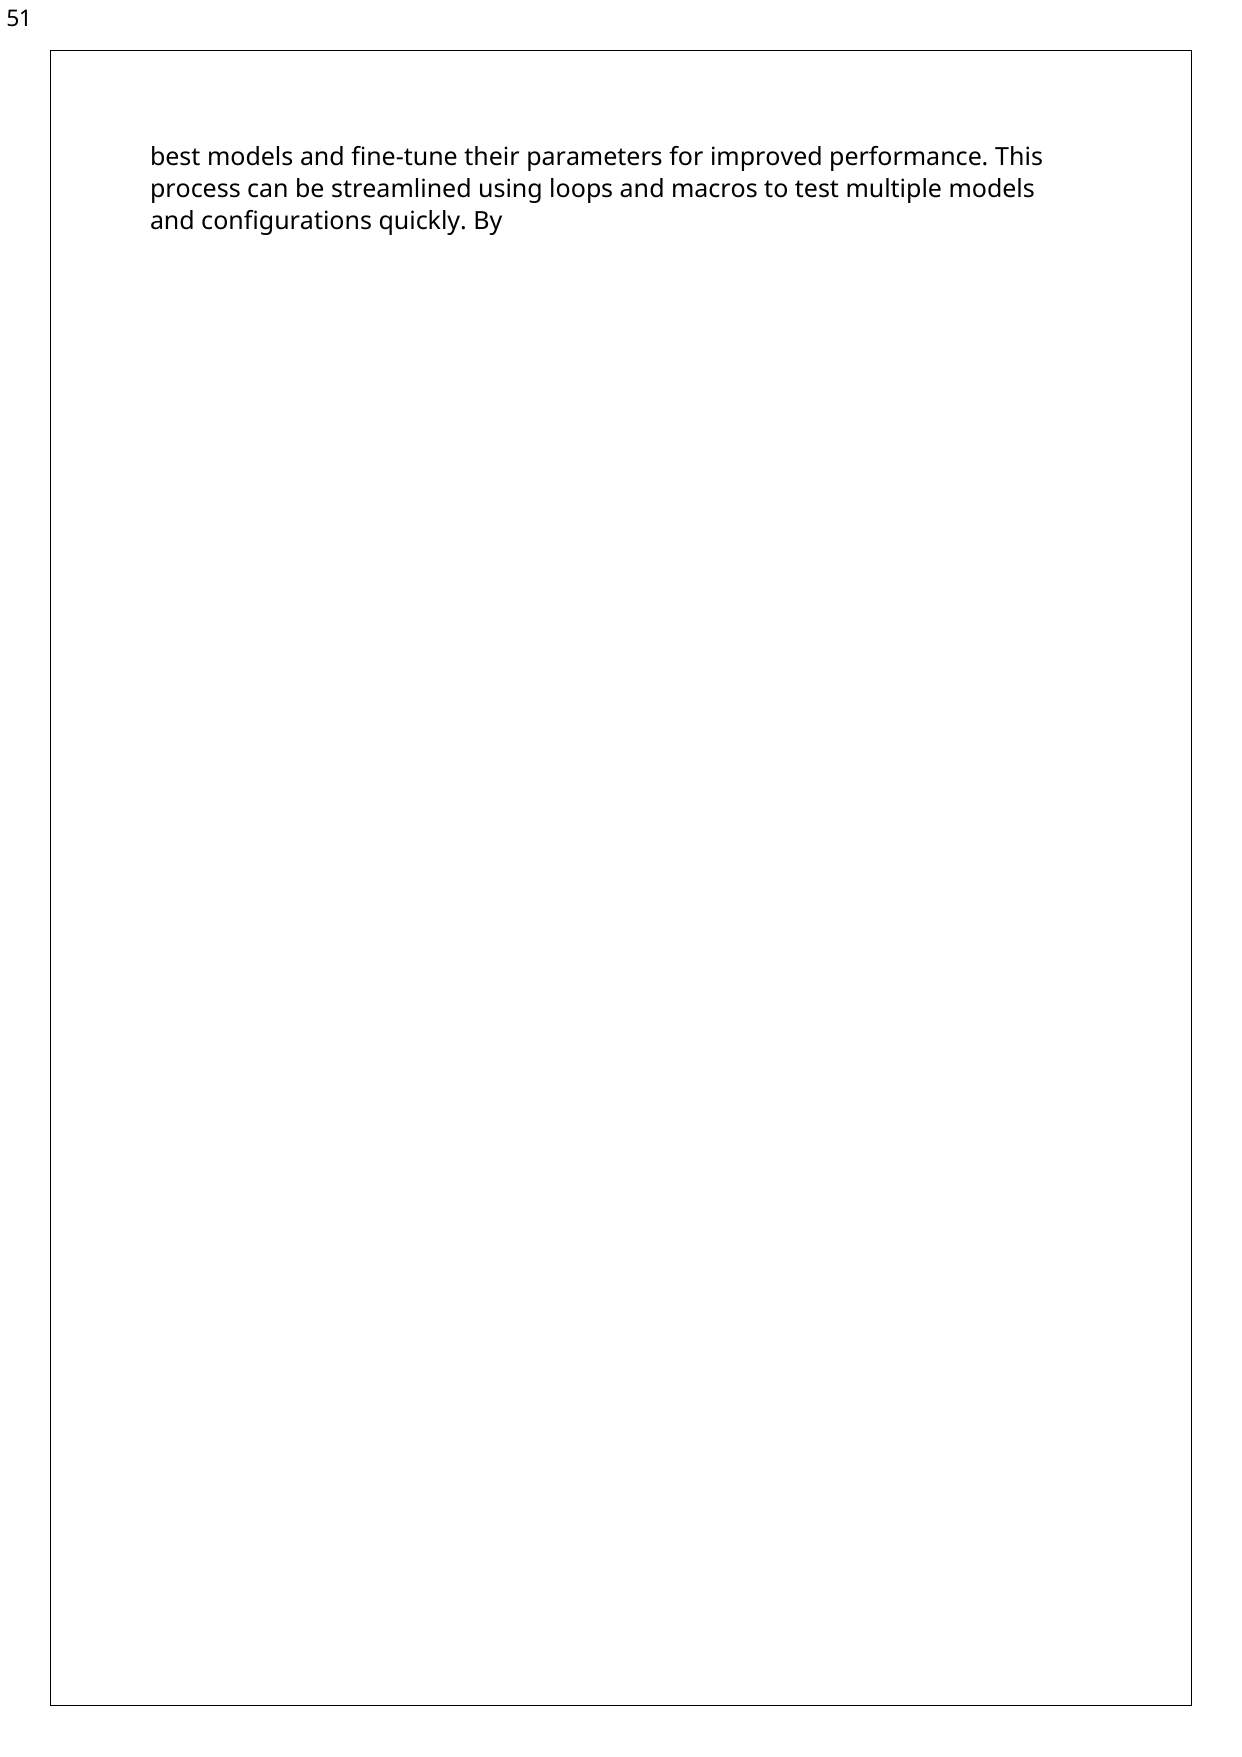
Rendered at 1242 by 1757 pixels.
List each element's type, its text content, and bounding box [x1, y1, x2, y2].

text best models and fine-tune their parameters for improved performance. This process can be streamlined using loops and macros to test multiple models and configurations quickly. By [150, 140, 1085, 237]
